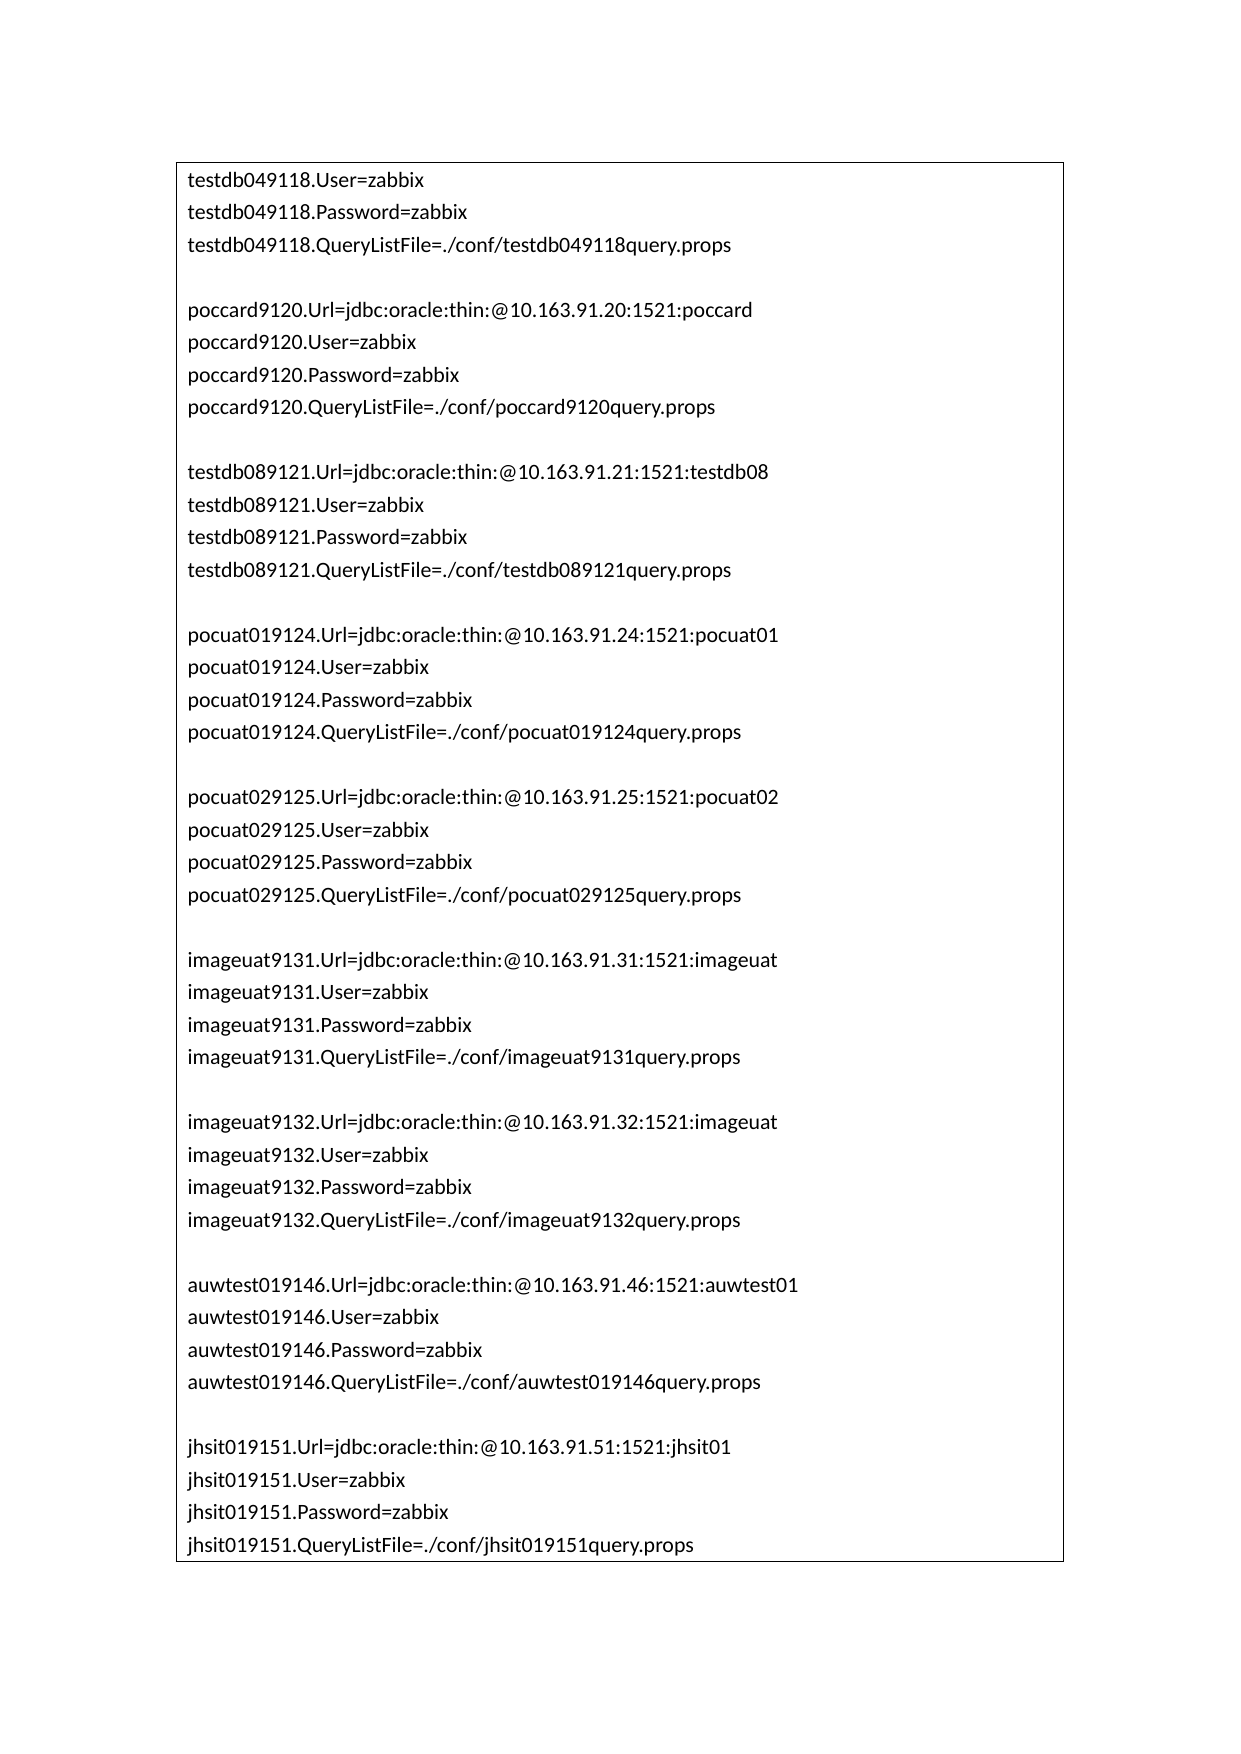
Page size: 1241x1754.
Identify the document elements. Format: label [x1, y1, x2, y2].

table_header [177, 163, 1063, 1561]
